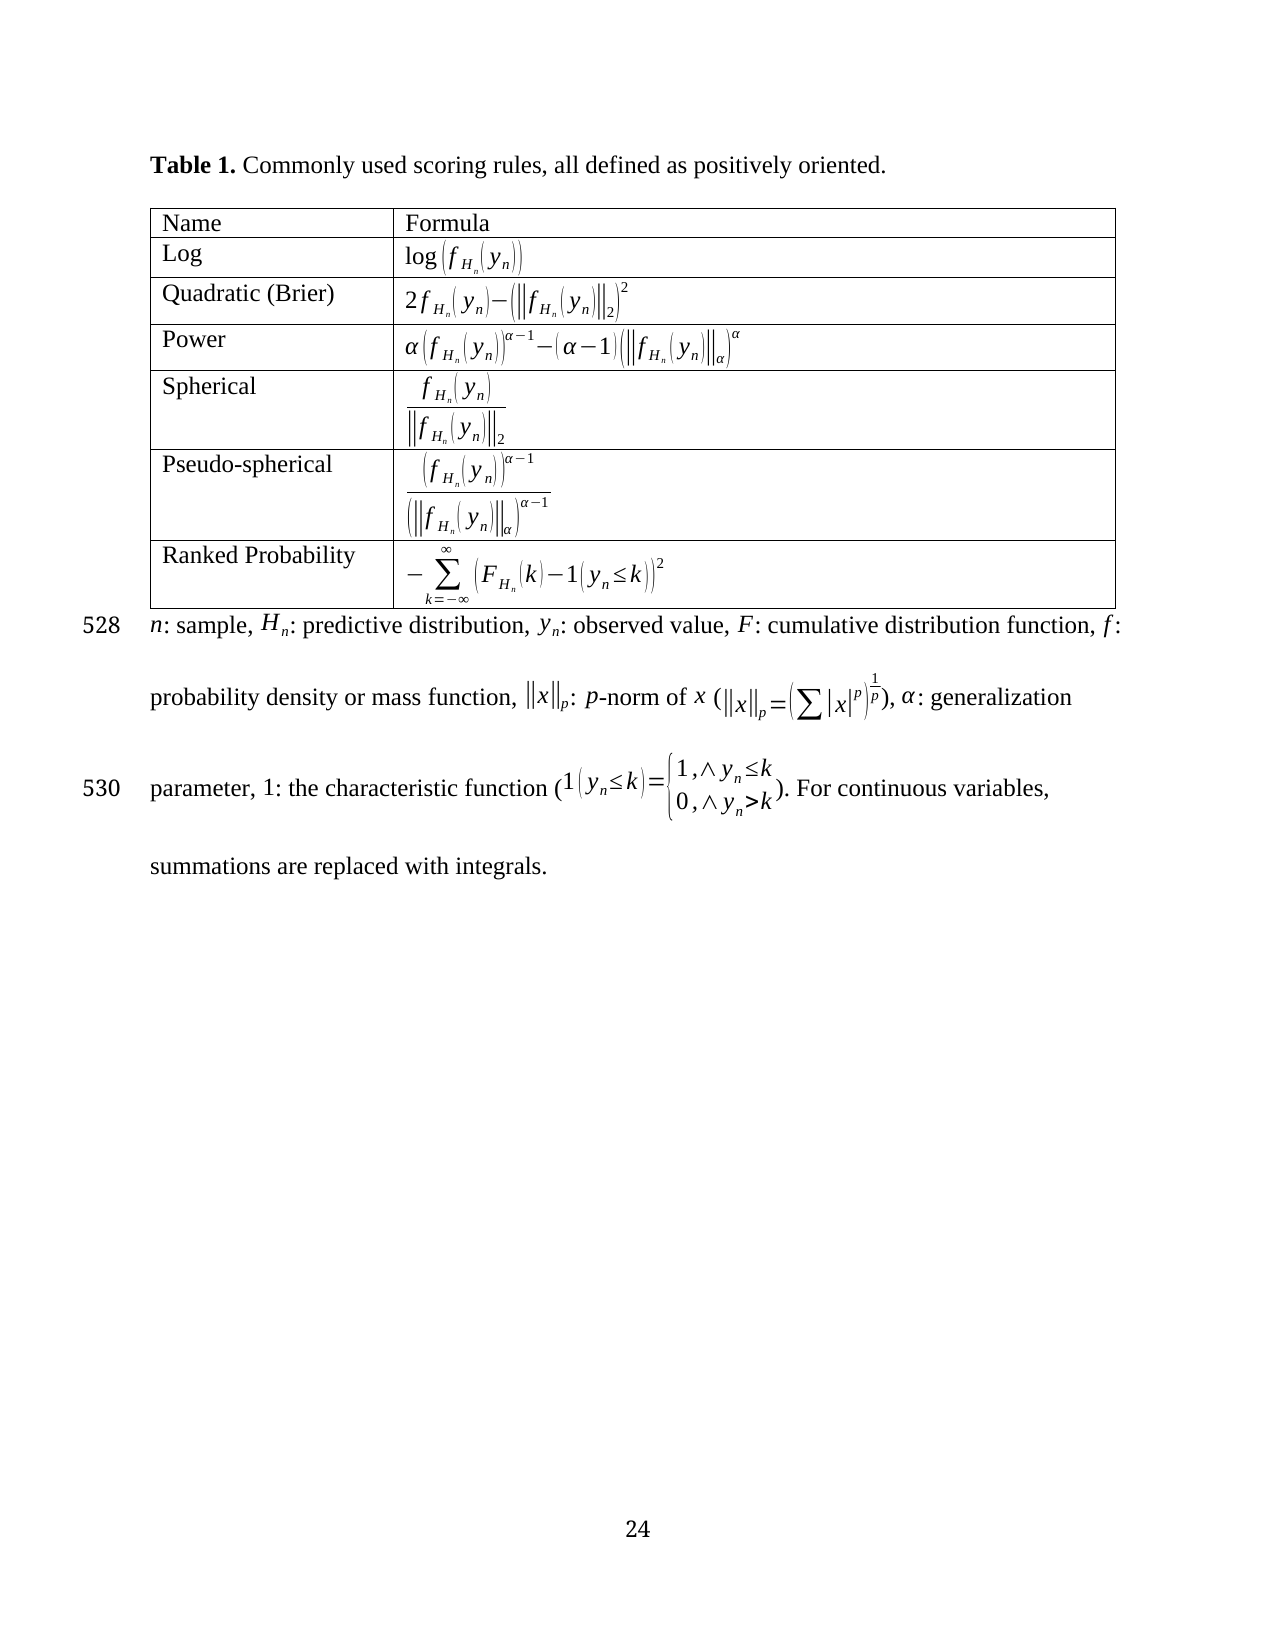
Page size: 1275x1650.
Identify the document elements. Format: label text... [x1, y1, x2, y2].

table_header Name [151, 209, 393, 237]
table_cell Power [151, 325, 393, 370]
table_cell Quadratic (Brier) [151, 278, 393, 323]
table_cell [394, 450, 1115, 539]
table_cell [394, 238, 1115, 277]
table_cell Spherical [151, 371, 393, 448]
table_header Formula [394, 209, 1115, 237]
table_cell [394, 371, 1115, 448]
text Table 1. Commonly used scoring rules, all defined as positively oriented. [150, 150, 1125, 179]
table_cell Ranked Probability [151, 541, 393, 608]
table_cell Log [151, 238, 393, 277]
table_cell [394, 278, 1115, 323]
text : sample, : predictive distribution, : observed value, : cumulative distribution function, : probability density or mass function, : -norm of (), : generalization parameter, : the characteristic function (). For continuous variables, summations are replaced with integrals. [150, 609, 1125, 880]
table_cell [394, 325, 1115, 370]
table_cell Pseudo-spherical [151, 450, 393, 539]
table_cell [394, 541, 1115, 608]
